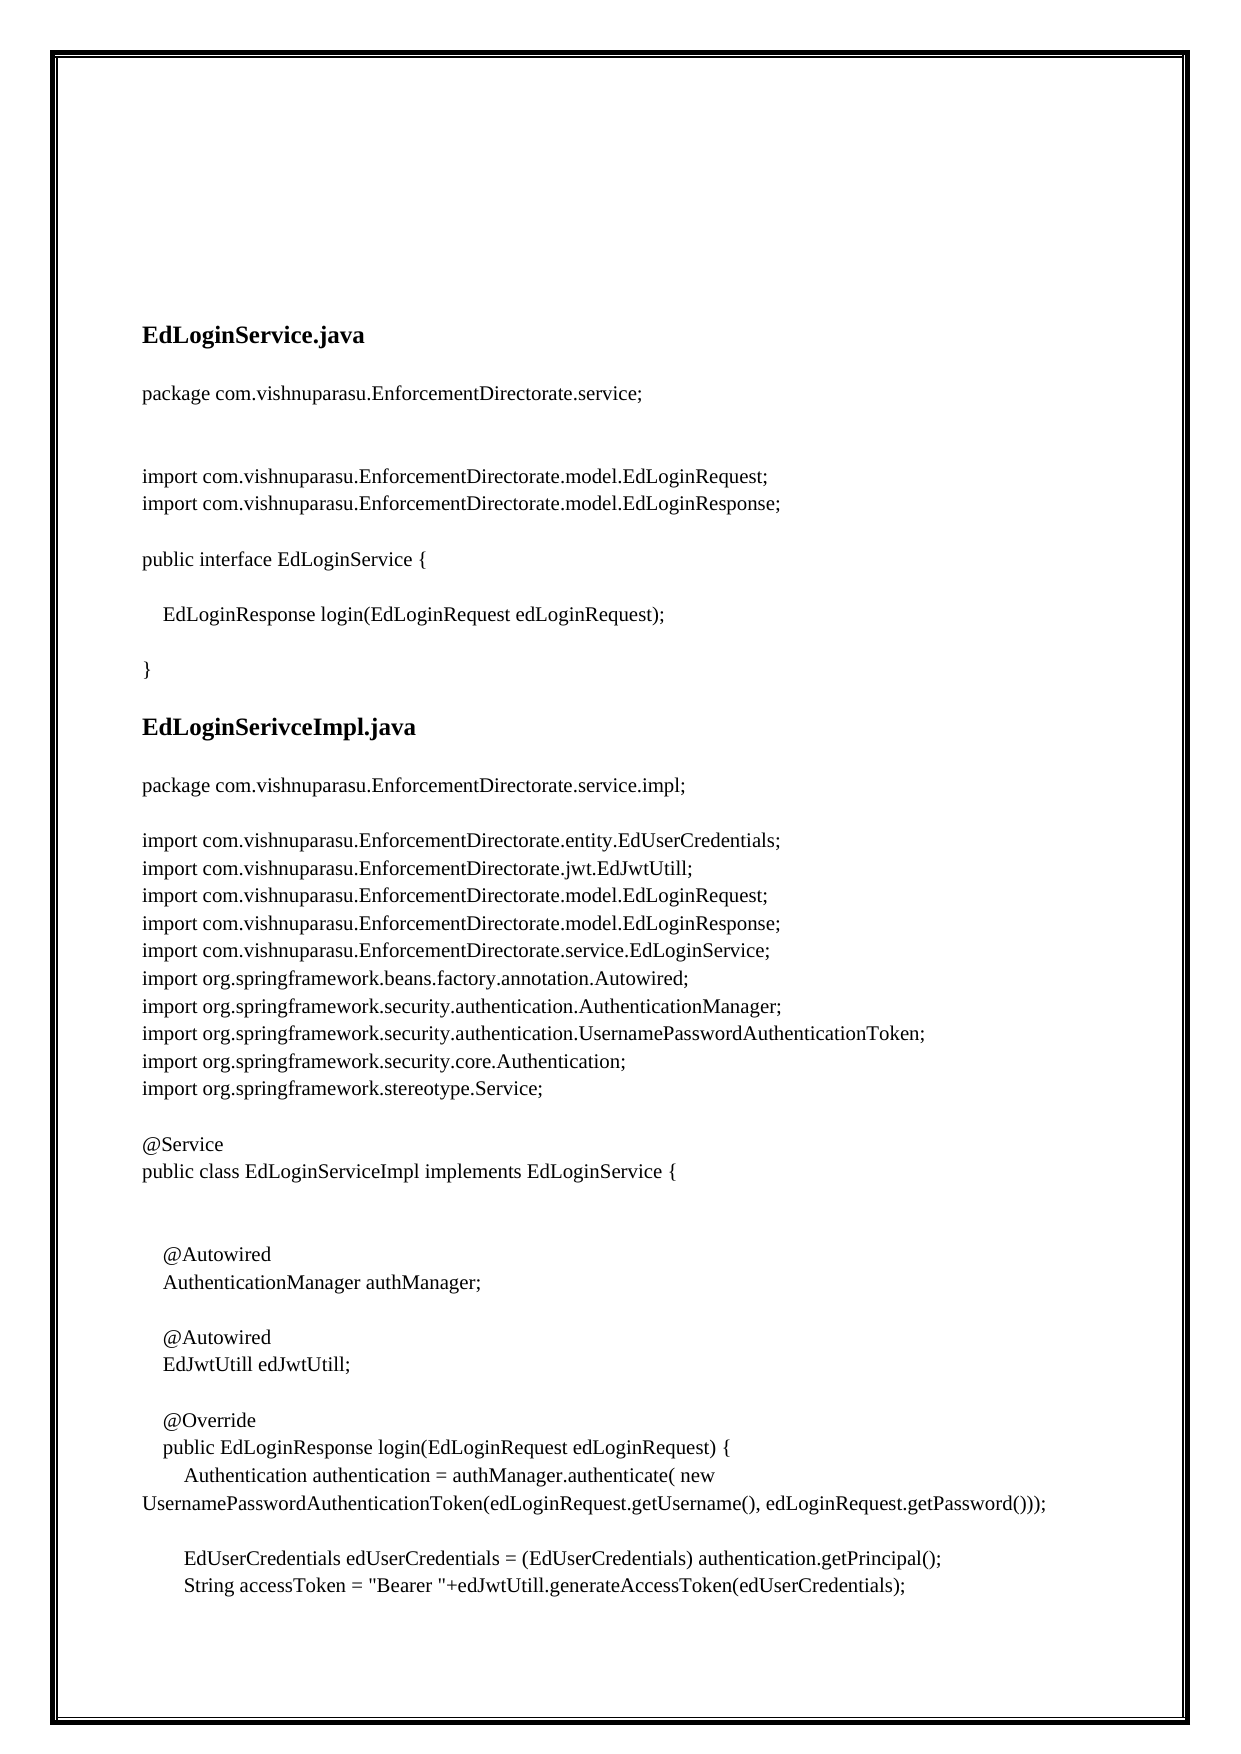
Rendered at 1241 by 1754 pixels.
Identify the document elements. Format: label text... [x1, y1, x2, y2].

text package com.vishnuparasu.EnforcementDirectorate.service.impl; [142, 773, 1157, 797]
text import org.springframework.stereotype.Service; [142, 1076, 1157, 1100]
text import com.vishnuparasu.EnforcementDirectorate.model.EdLoginResponse; [142, 911, 1157, 935]
text import com.vishnuparasu.EnforcementDirectorate.model.EdLoginRequest; [142, 464, 1157, 488]
text @Autowired [142, 1325, 1157, 1349]
text @Autowired [142, 1242, 1157, 1266]
text import org.springframework.security.authentication.AuthenticationManager; [142, 993, 1157, 1018]
text public interface EdLoginService { [142, 546, 1157, 571]
text import org.springframework.security.core.Authentication; [142, 1049, 1157, 1073]
text import com.vishnuparasu.EnforcementDirectorate.model.EdLoginRequest; [142, 883, 1157, 907]
text @Service [142, 1132, 1157, 1156]
text EdUserCredentials edUserCredentials = (EdUserCredentials) authentication.getPrincipal(); [142, 1546, 1157, 1570]
text AuthenticationManager authManager; [142, 1269, 1157, 1294]
text } [142, 657, 1157, 681]
text import com.vishnuparasu.EnforcementDirectorate.model.EdLoginResponse; [142, 491, 1157, 515]
text String accessToken = "Bearer "+edJwtUtill.generateAccessToken(edUserCredentials); [142, 1573, 1157, 1597]
text EdJwtUtill edJwtUtill; [142, 1352, 1157, 1376]
text public EdLoginResponse login(EdLoginRequest edLoginRequest) { [142, 1435, 1157, 1459]
text public class EdLoginServiceImpl implements EdLoginService { [142, 1159, 1157, 1183]
text import com.vishnuparasu.EnforcementDirectorate.jwt.EdJwtUtill; [142, 856, 1157, 879]
text EdLoginResponse login(EdLoginRequest edLoginRequest); [142, 602, 1157, 626]
text import com.vishnuparasu.EnforcementDirectorate.service.EdLoginService; [142, 938, 1157, 962]
text import org.springframework.security.authentication.UsernamePasswordAuthenticationToken; [142, 1021, 1157, 1045]
text EdLoginService.java [142, 320, 1157, 349]
text package com.vishnuparasu.EnforcementDirectorate.service; [142, 381, 1157, 405]
text Authentication authentication = authManager.authenticate( new UsernamePasswordAuthenticationToken(edLoginRequest.getUsername(), edLoginRequest.getPassword())); [142, 1463, 1157, 1514]
text import org.springframework.beans.factory.annotation.Autowired; [142, 966, 1157, 990]
text @Override [142, 1408, 1157, 1432]
text EdLoginSerivceImpl.java [142, 712, 1157, 741]
text import com.vishnuparasu.EnforcementDirectorate.entity.EdUserCredentials; [142, 828, 1157, 852]
